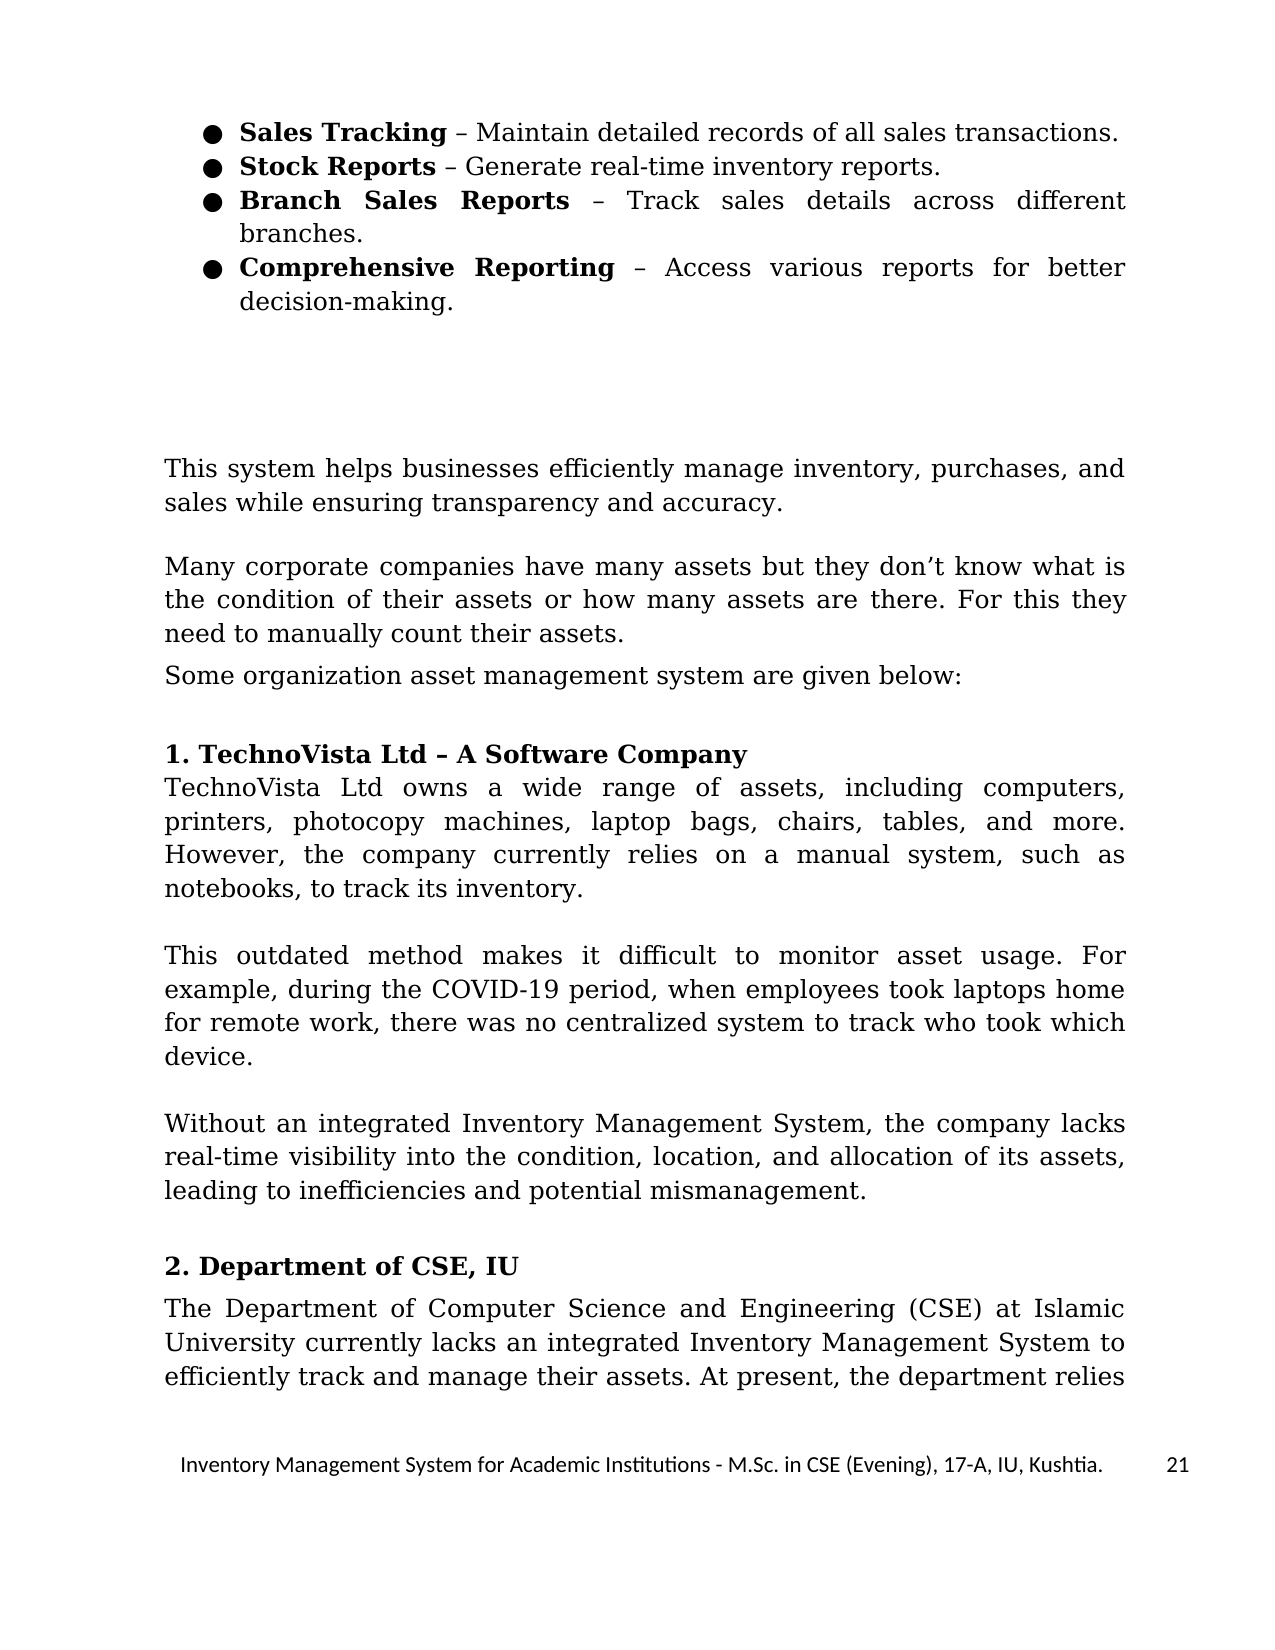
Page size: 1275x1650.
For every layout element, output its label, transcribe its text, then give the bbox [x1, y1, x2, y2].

text Without an integrated Inventory Management System, the company lacks real-time visibility into the condition, location, and allocation of its assets, leading to inefficiencies and potential mismanagement. [164, 1109, 1127, 1205]
text This outdated method makes it difficult to monitor asset usage. For example, during the COVID-19 period, when employees took laptops home for remote work, there was no centralized system to track who took which device. [164, 941, 1127, 1071]
list Branch Sales Reports – Track sales details across different branches. [202, 186, 1126, 248]
text Some organization asset management system are given below: [164, 661, 1188, 691]
list Sales Tracking – Maintain detailed records of all sales transactions. [202, 118, 1126, 147]
text Many corporate companies have many assets but they don’t know what is the condition of their assets or how many assets are there. For this they need to manually count their assets. [164, 552, 1127, 648]
text TechnoVista Ltd owns a wide range of assets, including computers, printers, photocopy machines, laptop bags, chairs, tables, and more. However, the company currently relies on a manual system, such as notebooks, to track its inventory. [164, 773, 1127, 903]
text 2. Department of CSE, IU [164, 1252, 1126, 1281]
text This system helps businesses efficiently manage inventory, purchases, and sales while ensuring transparency and accuracy. [164, 454, 1126, 517]
list Comprehensive Reporting – Access various reports for better decision-making. [202, 253, 1126, 316]
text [164, 1294, 1126, 1391]
list Stock Reports – Generate real-time inventory reports. [202, 152, 1126, 181]
text 1. TechnoVista Ltd – A Software Company [164, 740, 1127, 769]
